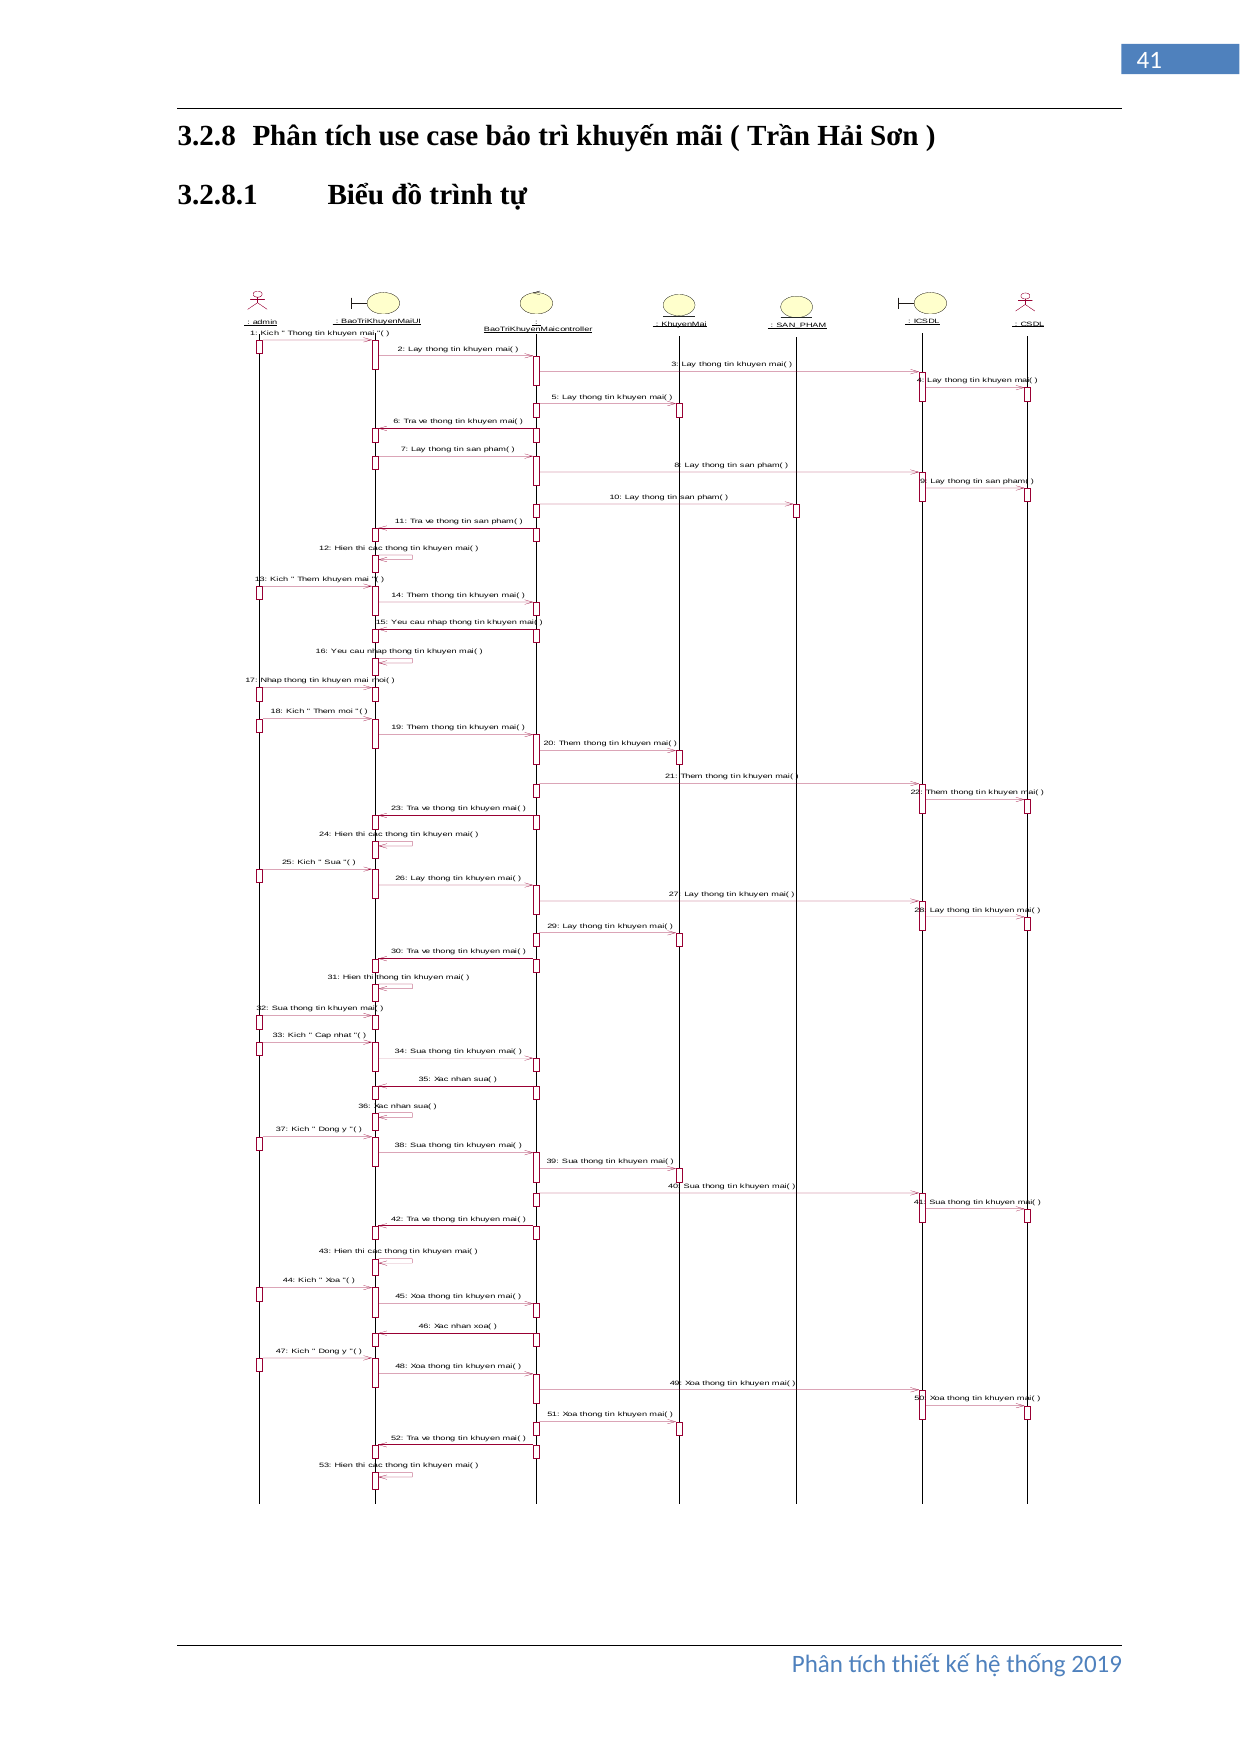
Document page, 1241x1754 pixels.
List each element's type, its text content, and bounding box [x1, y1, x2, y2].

subtitle Phân tích use case bảo trì khuyến mãi ( Trần Hải Sơn ) [177, 118, 1122, 152]
subtitle Biểu đồ trình tự [177, 177, 1122, 211]
